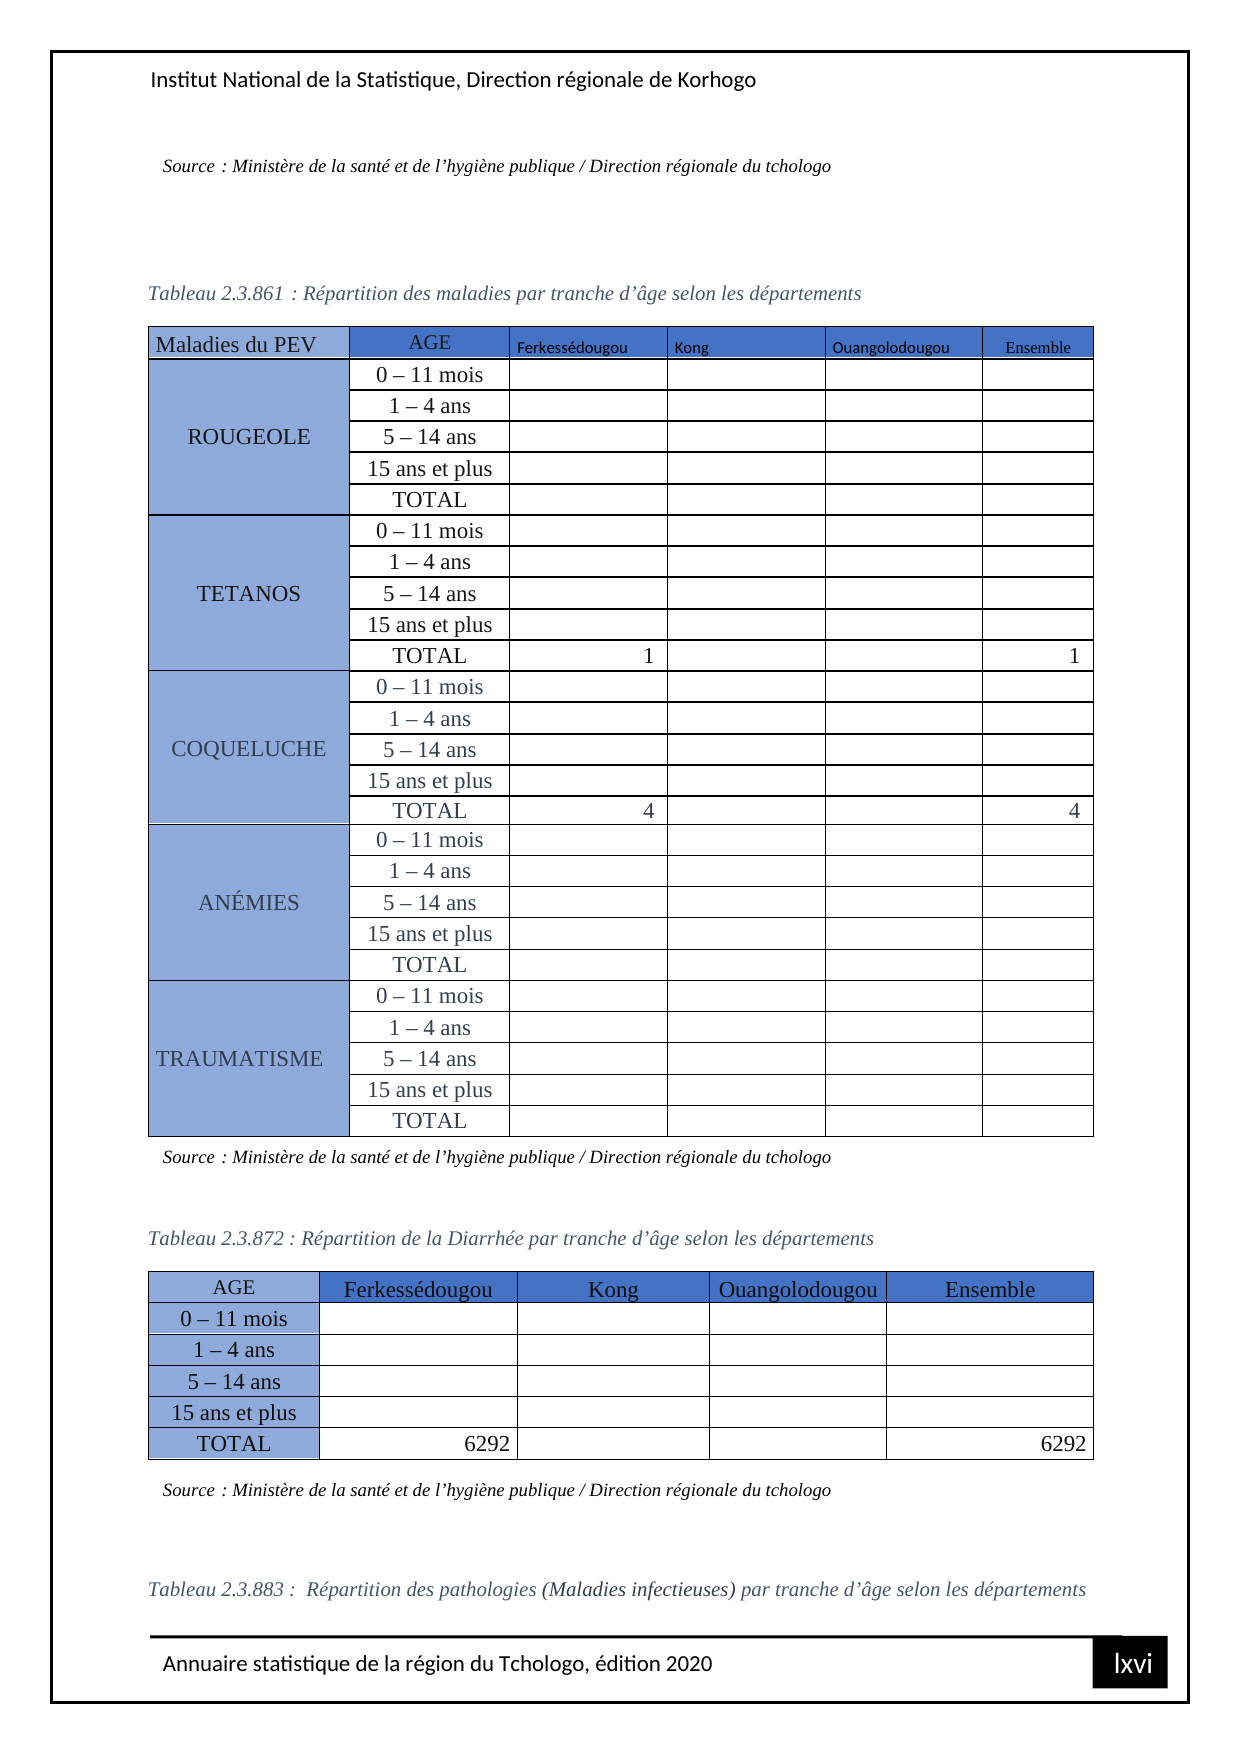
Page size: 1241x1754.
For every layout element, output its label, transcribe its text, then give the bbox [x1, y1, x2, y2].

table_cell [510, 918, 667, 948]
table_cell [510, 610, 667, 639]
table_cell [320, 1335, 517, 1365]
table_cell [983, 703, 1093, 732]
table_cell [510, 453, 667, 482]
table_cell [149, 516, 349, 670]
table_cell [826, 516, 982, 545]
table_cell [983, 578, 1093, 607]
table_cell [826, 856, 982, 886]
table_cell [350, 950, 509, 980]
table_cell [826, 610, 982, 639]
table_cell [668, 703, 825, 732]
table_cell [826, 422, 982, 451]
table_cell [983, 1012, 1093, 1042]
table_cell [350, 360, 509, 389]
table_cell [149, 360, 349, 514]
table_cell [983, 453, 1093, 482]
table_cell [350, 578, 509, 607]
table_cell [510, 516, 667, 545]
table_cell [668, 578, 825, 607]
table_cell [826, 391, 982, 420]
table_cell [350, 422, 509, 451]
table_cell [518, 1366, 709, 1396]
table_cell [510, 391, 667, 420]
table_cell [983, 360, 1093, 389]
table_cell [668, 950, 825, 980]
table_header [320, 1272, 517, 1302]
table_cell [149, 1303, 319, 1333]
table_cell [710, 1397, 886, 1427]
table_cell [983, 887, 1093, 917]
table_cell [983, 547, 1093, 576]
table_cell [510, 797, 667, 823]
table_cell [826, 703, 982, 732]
text Tableau 2.3.883 : Répartition des pathologies (Maladies infectieuses) par tranche d’âge selon les départements [148, 1576, 1093, 1601]
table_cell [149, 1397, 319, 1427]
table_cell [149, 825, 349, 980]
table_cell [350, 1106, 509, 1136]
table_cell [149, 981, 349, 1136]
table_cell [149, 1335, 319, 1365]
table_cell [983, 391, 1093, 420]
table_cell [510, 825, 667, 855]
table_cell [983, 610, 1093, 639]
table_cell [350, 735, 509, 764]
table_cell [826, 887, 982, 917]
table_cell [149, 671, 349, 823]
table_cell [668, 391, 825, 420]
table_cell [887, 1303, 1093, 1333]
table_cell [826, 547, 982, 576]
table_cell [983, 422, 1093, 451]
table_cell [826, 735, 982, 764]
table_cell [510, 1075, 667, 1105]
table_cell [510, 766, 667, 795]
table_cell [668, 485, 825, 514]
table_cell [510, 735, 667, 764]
text Tableau 2.3.872 : Répartition de la Diarrhée par tranche d’âge selon les départements [148, 1226, 1093, 1250]
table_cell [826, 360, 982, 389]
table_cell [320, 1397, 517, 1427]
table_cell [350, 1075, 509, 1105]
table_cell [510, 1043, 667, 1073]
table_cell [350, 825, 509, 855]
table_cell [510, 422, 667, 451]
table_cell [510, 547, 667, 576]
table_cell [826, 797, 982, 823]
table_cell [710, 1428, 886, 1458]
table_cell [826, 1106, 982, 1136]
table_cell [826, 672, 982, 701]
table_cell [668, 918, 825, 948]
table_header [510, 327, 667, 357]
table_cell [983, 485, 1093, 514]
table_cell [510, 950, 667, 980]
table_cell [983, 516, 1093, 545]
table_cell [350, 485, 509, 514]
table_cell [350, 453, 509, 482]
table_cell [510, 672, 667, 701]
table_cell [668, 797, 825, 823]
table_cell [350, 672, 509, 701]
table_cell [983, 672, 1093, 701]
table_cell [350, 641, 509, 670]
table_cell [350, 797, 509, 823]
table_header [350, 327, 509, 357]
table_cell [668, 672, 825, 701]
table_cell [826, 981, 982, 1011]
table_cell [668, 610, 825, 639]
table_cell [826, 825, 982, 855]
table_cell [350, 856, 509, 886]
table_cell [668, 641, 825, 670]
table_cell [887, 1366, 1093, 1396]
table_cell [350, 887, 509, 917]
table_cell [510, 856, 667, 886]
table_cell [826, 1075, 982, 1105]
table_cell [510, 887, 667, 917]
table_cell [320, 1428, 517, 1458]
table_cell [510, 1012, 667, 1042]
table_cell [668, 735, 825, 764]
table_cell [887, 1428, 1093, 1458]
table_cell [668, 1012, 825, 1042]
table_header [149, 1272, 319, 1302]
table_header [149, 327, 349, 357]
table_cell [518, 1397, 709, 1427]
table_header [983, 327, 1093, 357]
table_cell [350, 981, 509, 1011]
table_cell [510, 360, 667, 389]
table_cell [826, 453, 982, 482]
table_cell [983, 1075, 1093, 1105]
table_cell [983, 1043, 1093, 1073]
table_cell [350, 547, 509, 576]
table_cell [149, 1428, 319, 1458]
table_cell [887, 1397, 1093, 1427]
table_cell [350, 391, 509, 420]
text Tableau 2.3.861 : Répartition des maladies par tranche d’âge selon les départements [148, 281, 1093, 305]
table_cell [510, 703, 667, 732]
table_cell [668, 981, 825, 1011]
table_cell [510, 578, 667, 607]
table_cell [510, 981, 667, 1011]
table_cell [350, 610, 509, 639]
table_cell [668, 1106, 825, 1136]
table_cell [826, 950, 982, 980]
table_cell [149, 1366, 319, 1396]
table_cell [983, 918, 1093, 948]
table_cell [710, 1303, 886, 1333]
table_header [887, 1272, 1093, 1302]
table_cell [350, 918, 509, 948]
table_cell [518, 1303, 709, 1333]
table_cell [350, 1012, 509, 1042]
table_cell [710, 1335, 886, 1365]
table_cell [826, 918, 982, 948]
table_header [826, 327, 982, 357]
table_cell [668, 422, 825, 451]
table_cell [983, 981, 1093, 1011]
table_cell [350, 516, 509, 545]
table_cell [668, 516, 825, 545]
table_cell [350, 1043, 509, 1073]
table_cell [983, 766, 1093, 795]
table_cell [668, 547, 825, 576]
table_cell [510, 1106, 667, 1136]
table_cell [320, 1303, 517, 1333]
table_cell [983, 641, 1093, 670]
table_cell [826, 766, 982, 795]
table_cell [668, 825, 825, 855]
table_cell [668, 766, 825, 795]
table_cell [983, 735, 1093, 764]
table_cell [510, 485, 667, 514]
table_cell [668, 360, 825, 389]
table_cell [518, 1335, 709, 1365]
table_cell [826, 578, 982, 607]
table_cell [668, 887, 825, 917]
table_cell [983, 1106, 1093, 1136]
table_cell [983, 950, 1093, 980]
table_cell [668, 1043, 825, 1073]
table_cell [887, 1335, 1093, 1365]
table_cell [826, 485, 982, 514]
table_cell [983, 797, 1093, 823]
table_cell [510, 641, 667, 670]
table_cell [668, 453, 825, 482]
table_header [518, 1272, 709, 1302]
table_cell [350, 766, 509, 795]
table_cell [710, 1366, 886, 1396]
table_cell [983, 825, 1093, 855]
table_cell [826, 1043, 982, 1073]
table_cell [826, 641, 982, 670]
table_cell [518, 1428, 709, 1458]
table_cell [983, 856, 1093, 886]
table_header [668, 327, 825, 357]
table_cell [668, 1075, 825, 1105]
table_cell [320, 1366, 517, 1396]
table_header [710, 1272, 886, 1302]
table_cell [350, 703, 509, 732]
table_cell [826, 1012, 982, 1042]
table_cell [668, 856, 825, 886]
